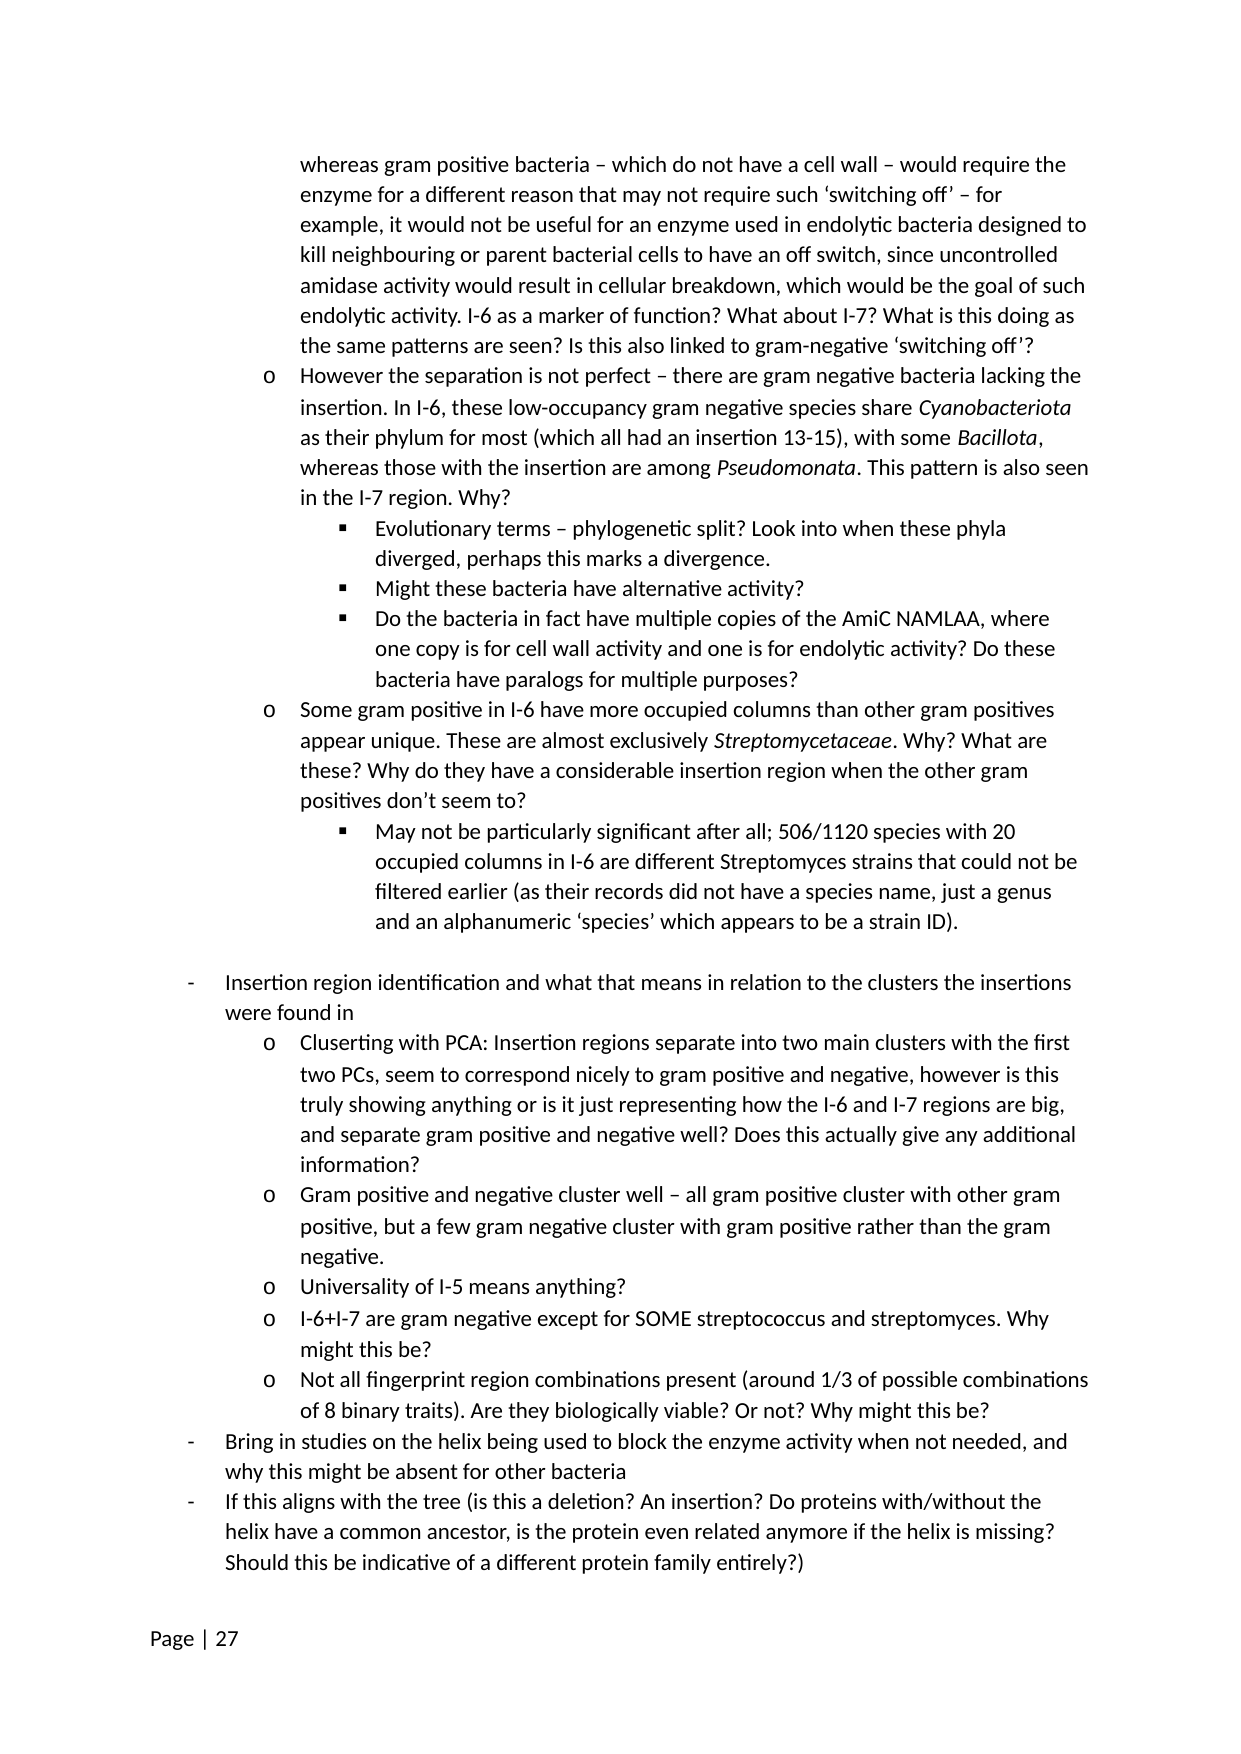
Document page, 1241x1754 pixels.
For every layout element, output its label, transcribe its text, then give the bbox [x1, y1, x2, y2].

list Do the bacteria in fact have multiple copies of the AmiC NAMLAA, where one copy is for cell wall activity and one is for endolytic activity? Do these bacteria have paralogs for multiple purposes? [337, 604, 1090, 693]
list I-6+I-7 are gram negative except for SOME streptococcus and streptomyces. Why might this be? [262, 1304, 1090, 1363]
list May not be particularly significant after all; 506/1120 species with 20 occupied columns in I-6 are different Streptomyces strains that could not be filtered earlier (as their records did not have a species name, just a genus and an alphanumeric ‘species’ which appears to be a strain ID). [337, 817, 1090, 936]
list Not all fingerprint region combinations present (around 1/3 of possible combinations of 8 binary traits). Are they biologically viable? Or not? Why might this be? [262, 1365, 1090, 1425]
list However the separation is not perfect – there are gram negative bacteria lacking the insertion. In I-6, these low-occupancy gram negative species share Cyanobacteriota as their phylum for most (which all had an insertion 13-15), with some Bacillota, whereas those with the insertion are among Pseudomonata. This pattern is also seen in the I-7 region. Why? [262, 361, 1090, 511]
list Might these bacteria have alternative activity? [337, 574, 1090, 602]
list Bring in studies on the helix being used to block the enzyme activity when not needed, and why this might be absent for other bacteria [187, 1427, 1090, 1485]
list Evolutionary terms – phylogenetic split? Look into when these phyla diverged, perhaps this marks a divergence. [337, 514, 1090, 572]
list Gram positive and negative cluster well – all gram positive cluster with other gram positive, but a few gram negative cluster with gram positive rather than the gram negative. [262, 1181, 1090, 1270]
list Cluserting with PCA: Insertion regions separate into two main clusters with the first two PCs, seem to correspond nicely to gram positive and negative, however is this truly showing anything or is it just representing how the I-6 and I-7 regions are big, and separate gram positive and negative well? Does this actually give any additional information? [262, 1028, 1090, 1178]
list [262, 150, 1090, 359]
list Insertion region identification and what that means in relation to the clusters the insertions were found in [187, 968, 1090, 1026]
list Some gram positive in I-6 have more occupied columns than other gram positives appear unique. These are almost exclusively Streptomycetaceae. Why? What are these? Why do they have a considerable insertion region when the other gram positives don’t seem to? [262, 695, 1090, 815]
list If this aligns with the tree (is this a deletion? An insertion? Do proteins with/without the helix have a common ancestor, is the protein even related anymore if the helix is missing? Should this be indicative of a different protein family entirely?) [187, 1487, 1090, 1576]
list Universality of I-5 means anything? [262, 1272, 1090, 1301]
